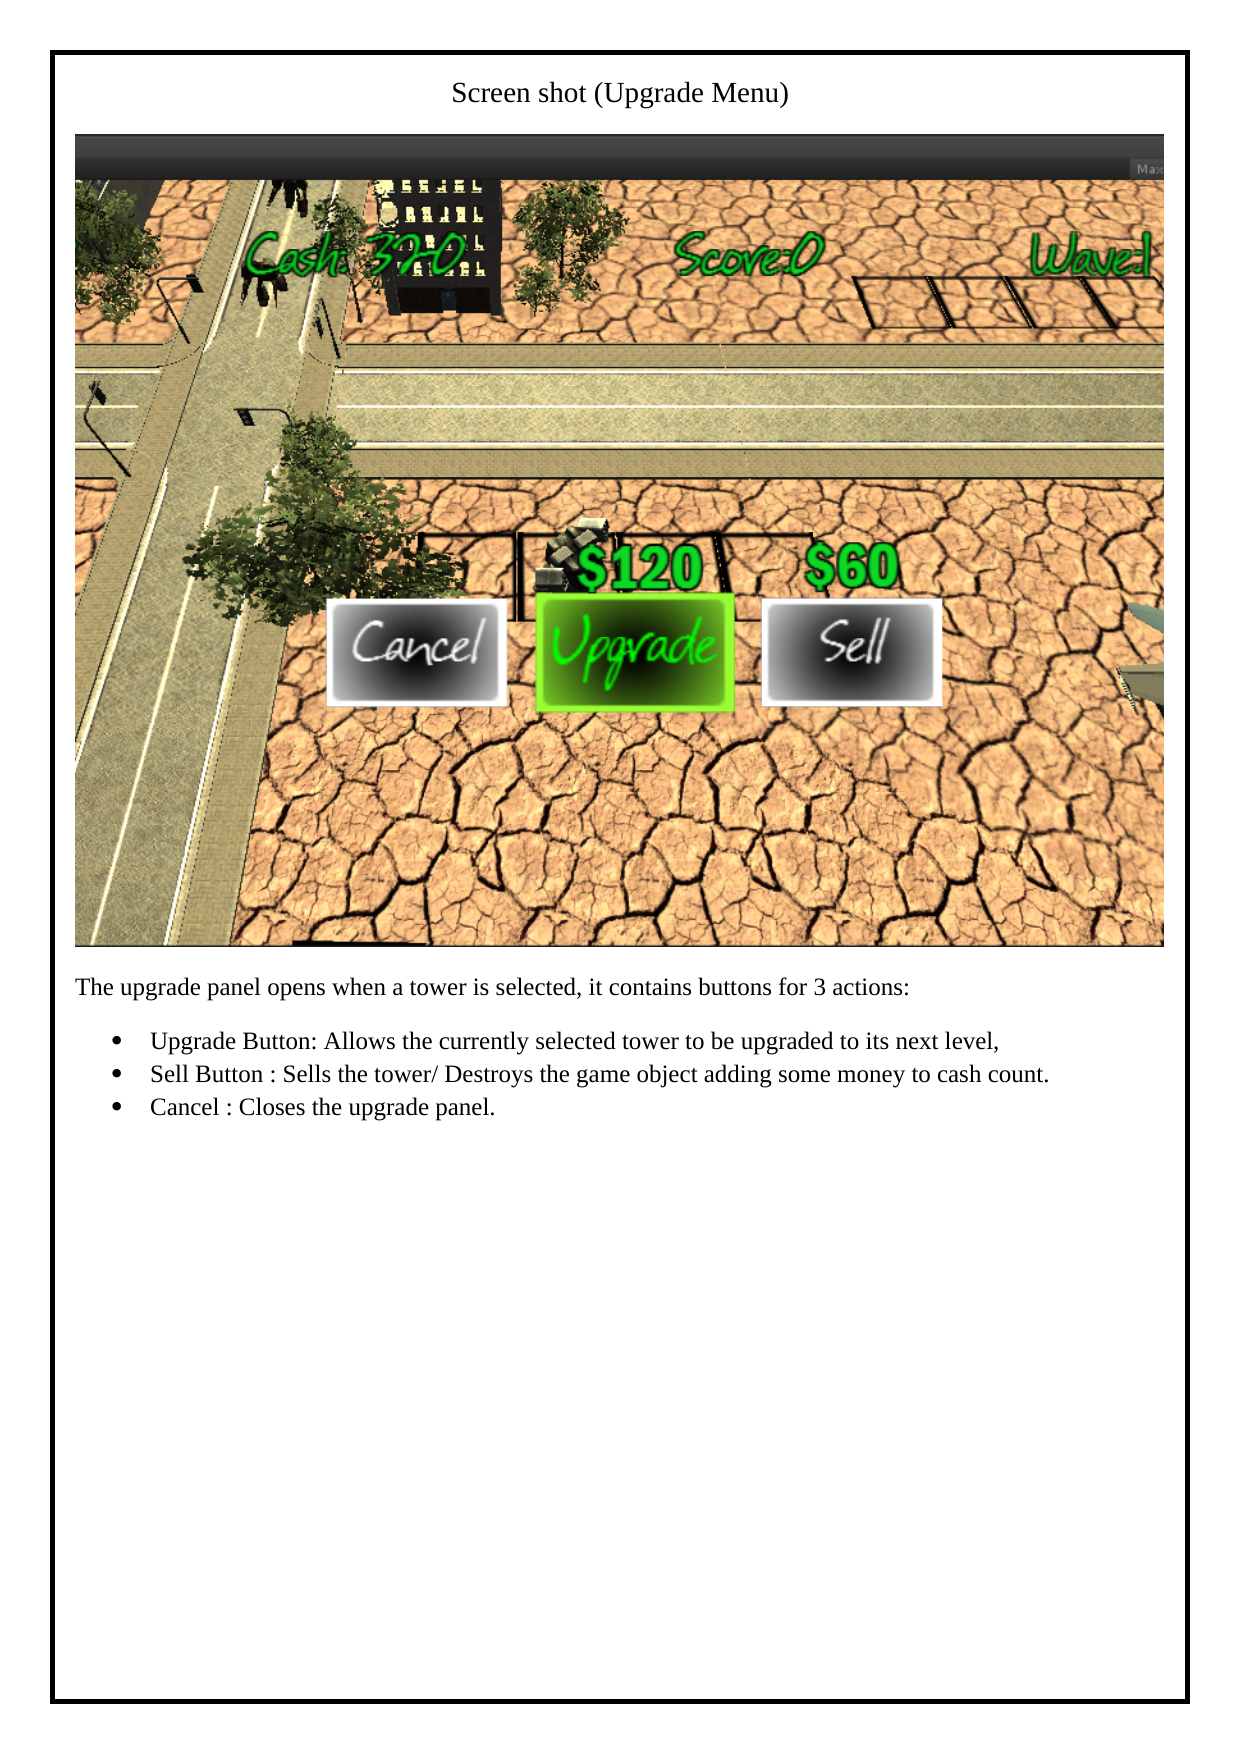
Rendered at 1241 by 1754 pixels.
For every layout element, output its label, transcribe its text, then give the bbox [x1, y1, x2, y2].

text Screen shot (Upgrade Menu) [75, 75, 1165, 108]
picture [75, 134, 1164, 947]
text The upgrade panel opens when a tower is selected, it contains buttons for 3 actions: [75, 972, 1165, 1001]
list Upgrade Button: Allows the currently selected tower to be upgraded to its next level, [112, 1026, 1165, 1054]
list Sell Button : Sells the tower/ Destroys the game object adding some money to cash count. [112, 1059, 1165, 1088]
list Cancel : Closes the upgrade panel. [112, 1092, 1165, 1121]
